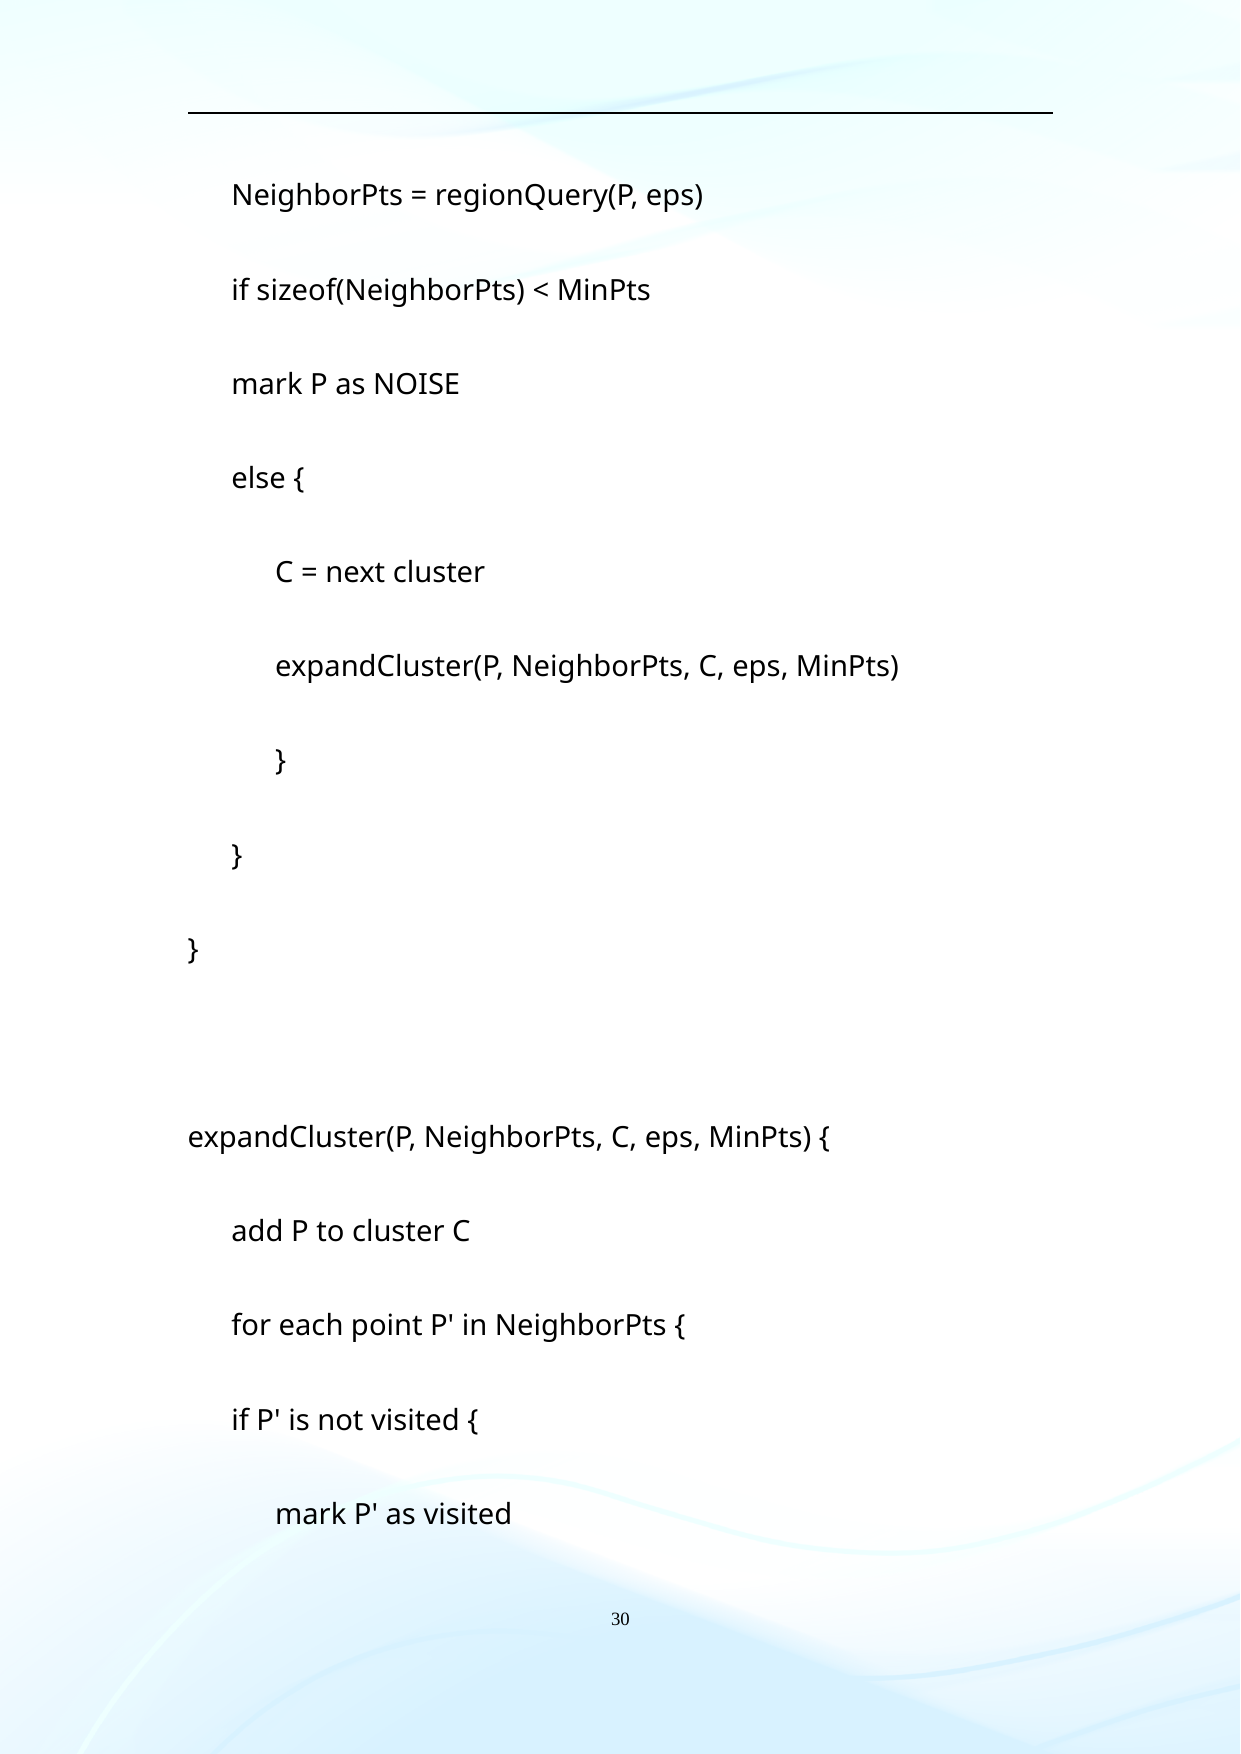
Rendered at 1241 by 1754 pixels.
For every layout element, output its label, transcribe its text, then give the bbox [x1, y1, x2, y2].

text add P to cluster C [187, 1198, 1053, 1263]
text } [187, 821, 1053, 886]
text expandCluster(P, NeighborPts, C, eps, MinPts) { [187, 1104, 1053, 1169]
text for each point P' in NeighborPts { [187, 1292, 1053, 1357]
text NeighborPts = regionQuery(P, eps) [187, 162, 1053, 227]
text C = next cluster [187, 539, 1053, 604]
text mark P' as visited [187, 1480, 1053, 1545]
text } [187, 727, 1053, 792]
text mark P as NOISE [187, 350, 1053, 415]
text } [187, 915, 1053, 980]
text if sizeof(NeighborPts) < MinPts [187, 256, 1053, 321]
text if P' is not visited { [187, 1386, 1053, 1451]
text expandCluster(P, NeighborPts, C, eps, MinPts) [187, 633, 1053, 698]
text else { [187, 444, 1053, 509]
